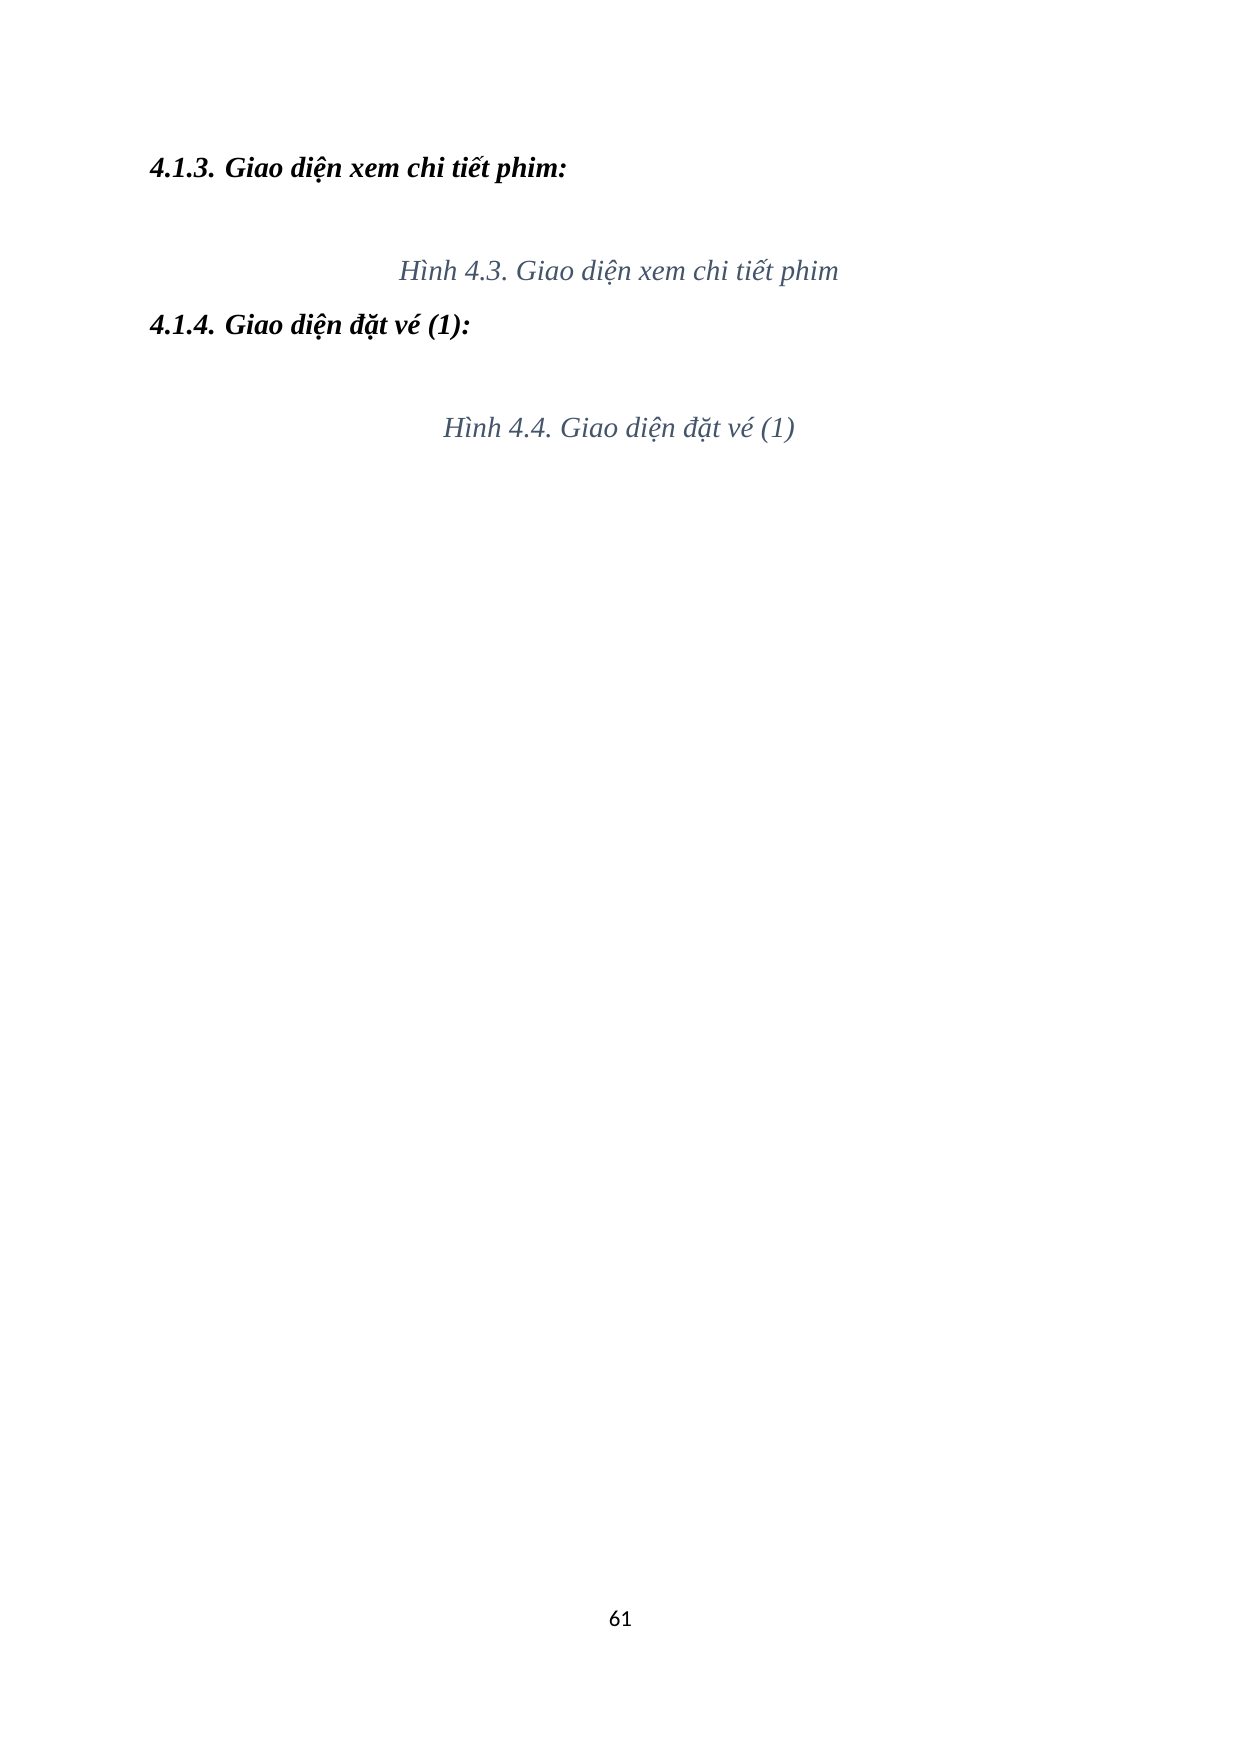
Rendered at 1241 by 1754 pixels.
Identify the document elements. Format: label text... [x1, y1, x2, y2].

list Giao diện đặt vé (1): [150, 307, 1090, 341]
list Giao diện xem chi tiết phim: [150, 150, 1090, 183]
text Hình 4.4. Giao diện đặt vé (1) [150, 411, 1090, 444]
text Hình 4.3. Giao diện xem chi tiết phim [150, 253, 1090, 287]
